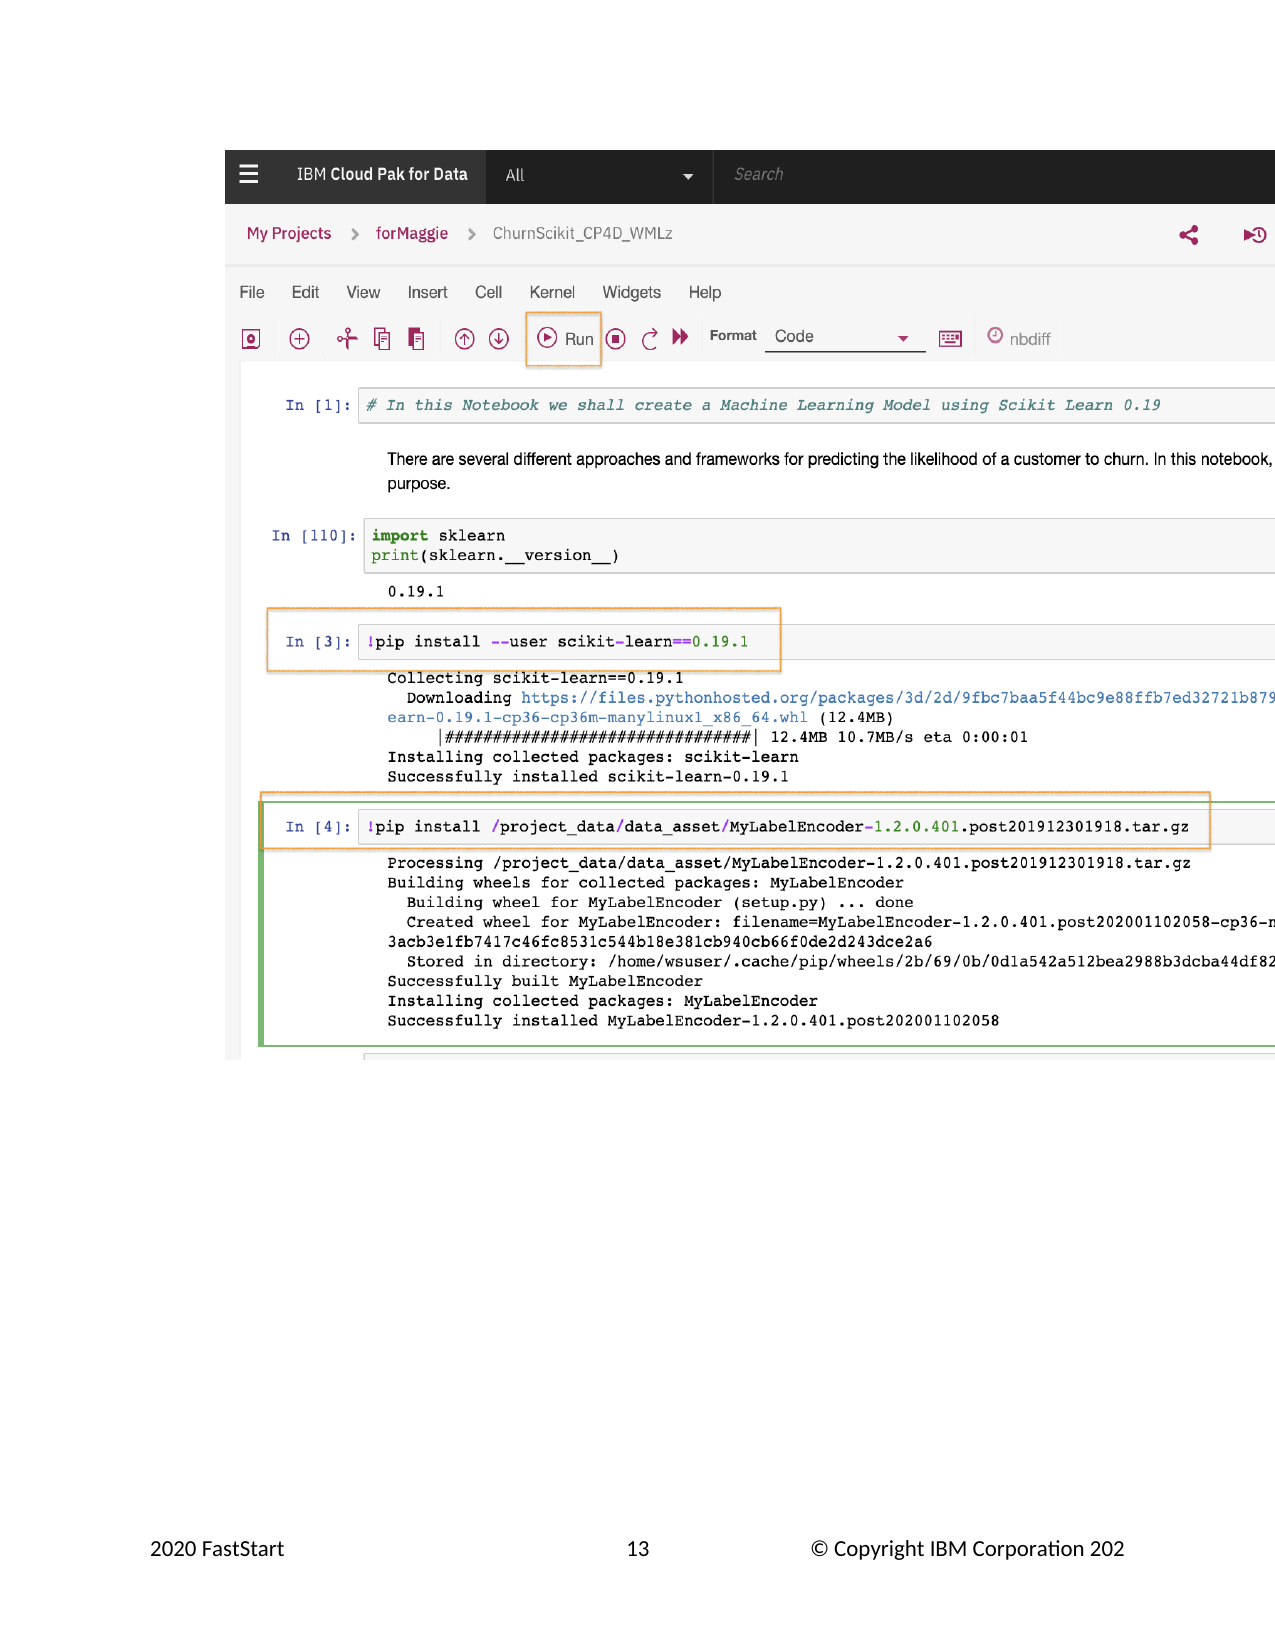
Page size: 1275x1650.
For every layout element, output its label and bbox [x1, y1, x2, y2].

picture [225, 150, 1275, 1060]
